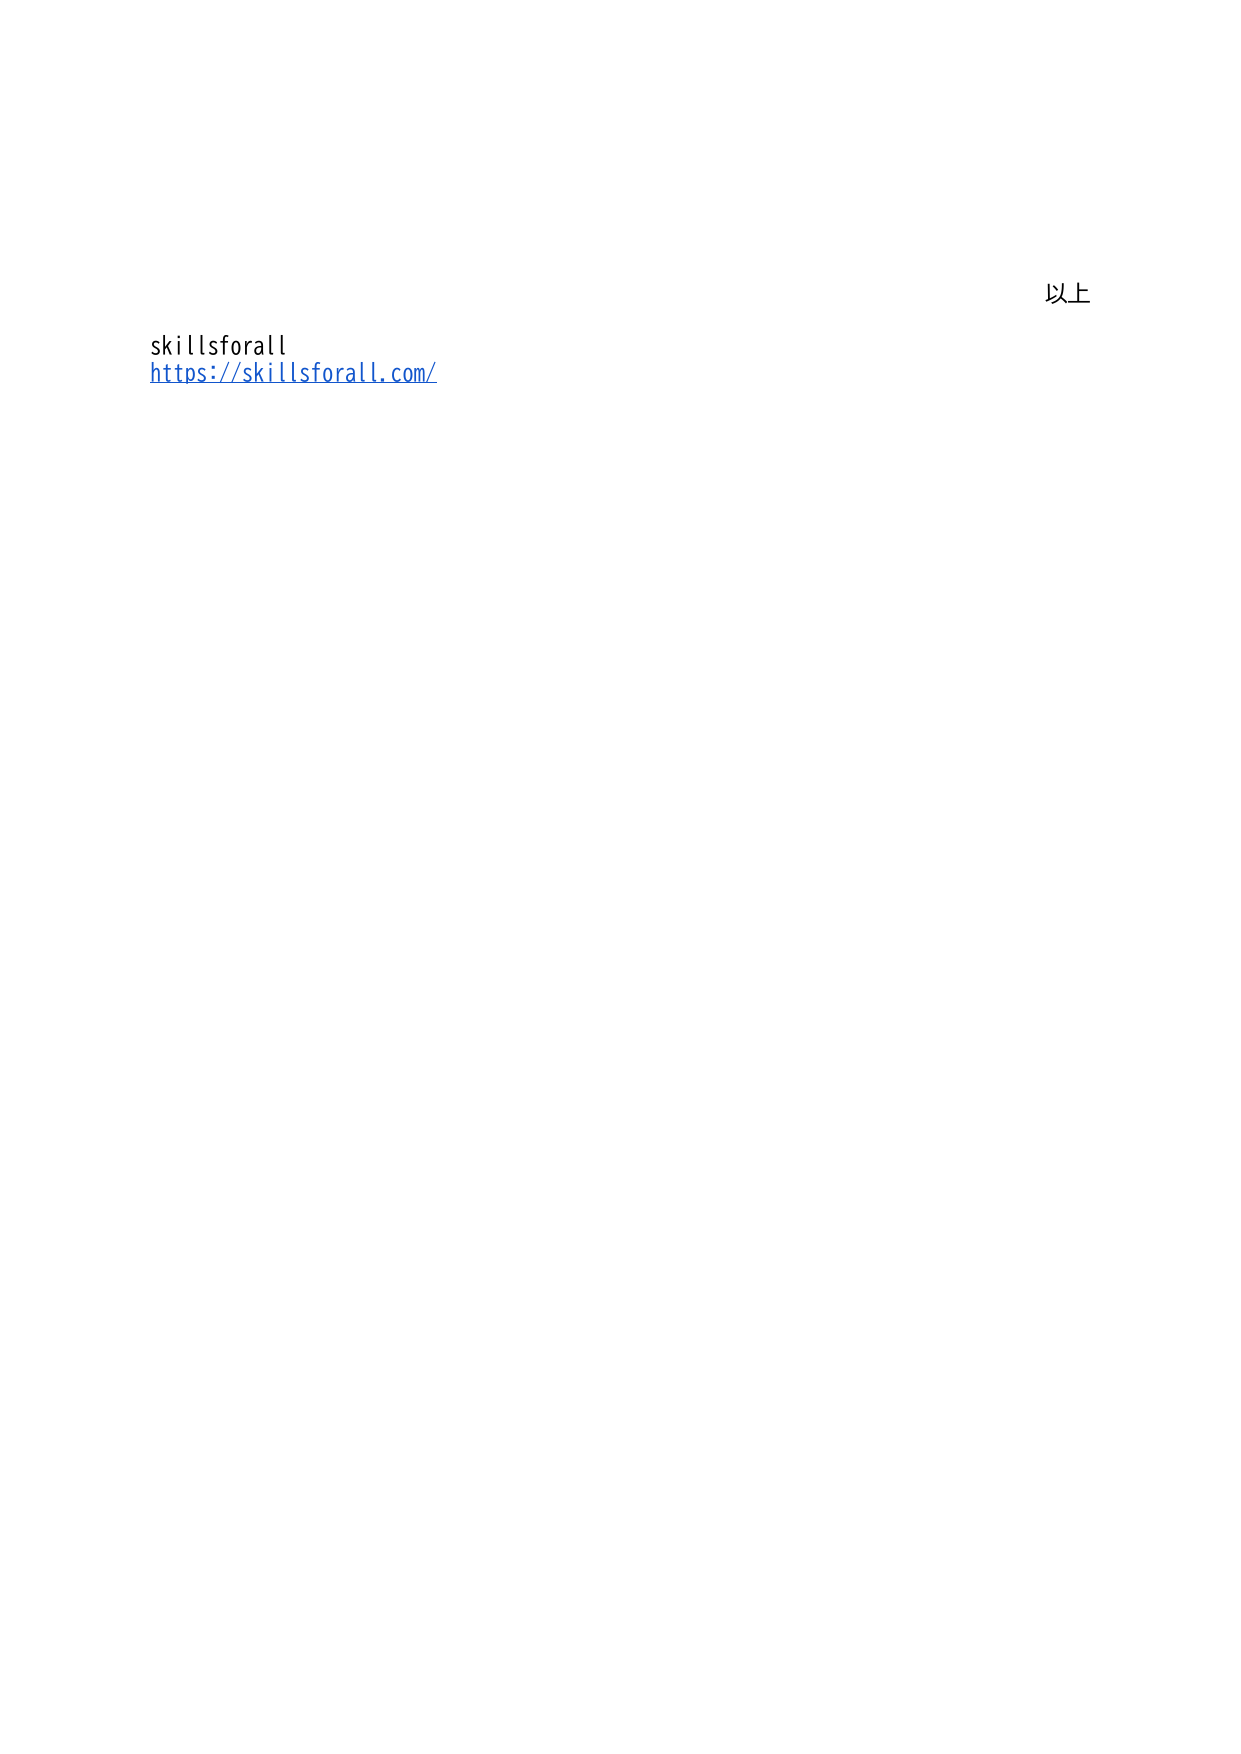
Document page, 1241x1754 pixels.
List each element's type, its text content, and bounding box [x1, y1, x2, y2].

text https://skillsforall.com/ [150, 361, 1090, 384]
text skillsforall [150, 334, 1090, 357]
text 以上 [150, 282, 1090, 305]
